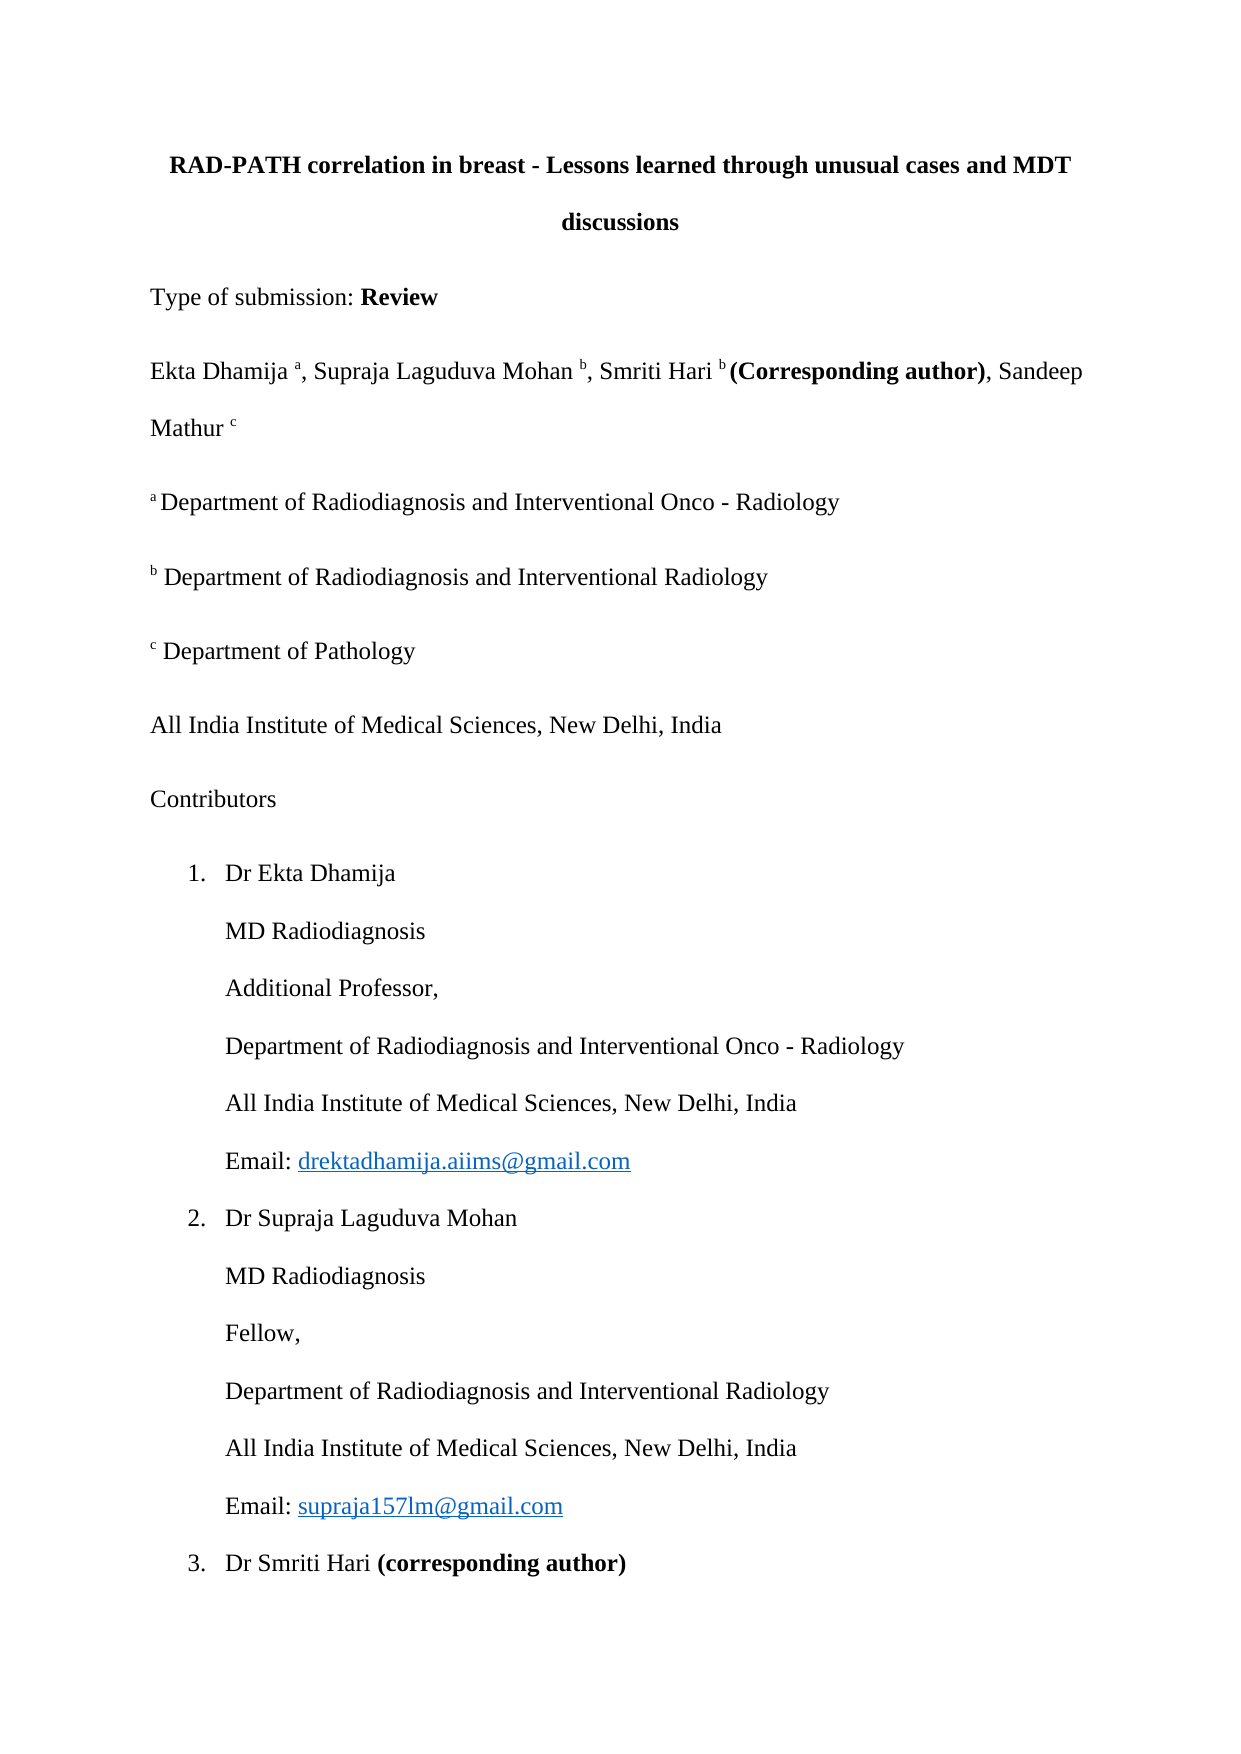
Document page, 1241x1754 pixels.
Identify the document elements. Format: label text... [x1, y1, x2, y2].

text Contributors [150, 784, 1090, 813]
list Email: drektadhamija.aiims@gmail.com [225, 1146, 1090, 1174]
list Dr Smriti Hari (corresponding author) [187, 1548, 1090, 1577]
text c Department of Pathology [150, 636, 1090, 664]
text Ekta Dhamija a, Supraja Laguduva Mohan b, Smriti Hari b (Corresponding author), Sandeep Mathur c [150, 356, 1090, 442]
list Additional Professor, [225, 973, 1090, 1002]
list MD Radiodiagnosis [225, 916, 1090, 944]
list Fellow, [225, 1318, 1090, 1347]
list Email: supraja157lm@gmail.com [225, 1491, 1090, 1519]
text a Department of Radiodiagnosis and Interventional Onco - Radiology [150, 487, 1090, 516]
text Type of submission: Review [150, 282, 1090, 310]
list All India Institute of Medical Sciences, New Delhi, India [225, 1088, 1090, 1117]
text RAD-PATH correlation in breast - Lessons learned through unusual cases and MDT discussions [150, 150, 1090, 236]
text b Department of Radiodiagnosis and Interventional Radiology [150, 562, 1090, 590]
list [225, 1433, 1090, 1462]
list MD Radiodiagnosis [225, 1261, 1090, 1289]
list Dr Supraja Laguduva Mohan [187, 1203, 1090, 1232]
text All India Institute of Medical Sciences, New Delhi, India [150, 710, 1090, 739]
list Department of Radiodiagnosis and Interventional Onco - Radiology [225, 1031, 1090, 1059]
list Dr Ekta Dhamija [187, 858, 1090, 887]
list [225, 1376, 1090, 1404]
